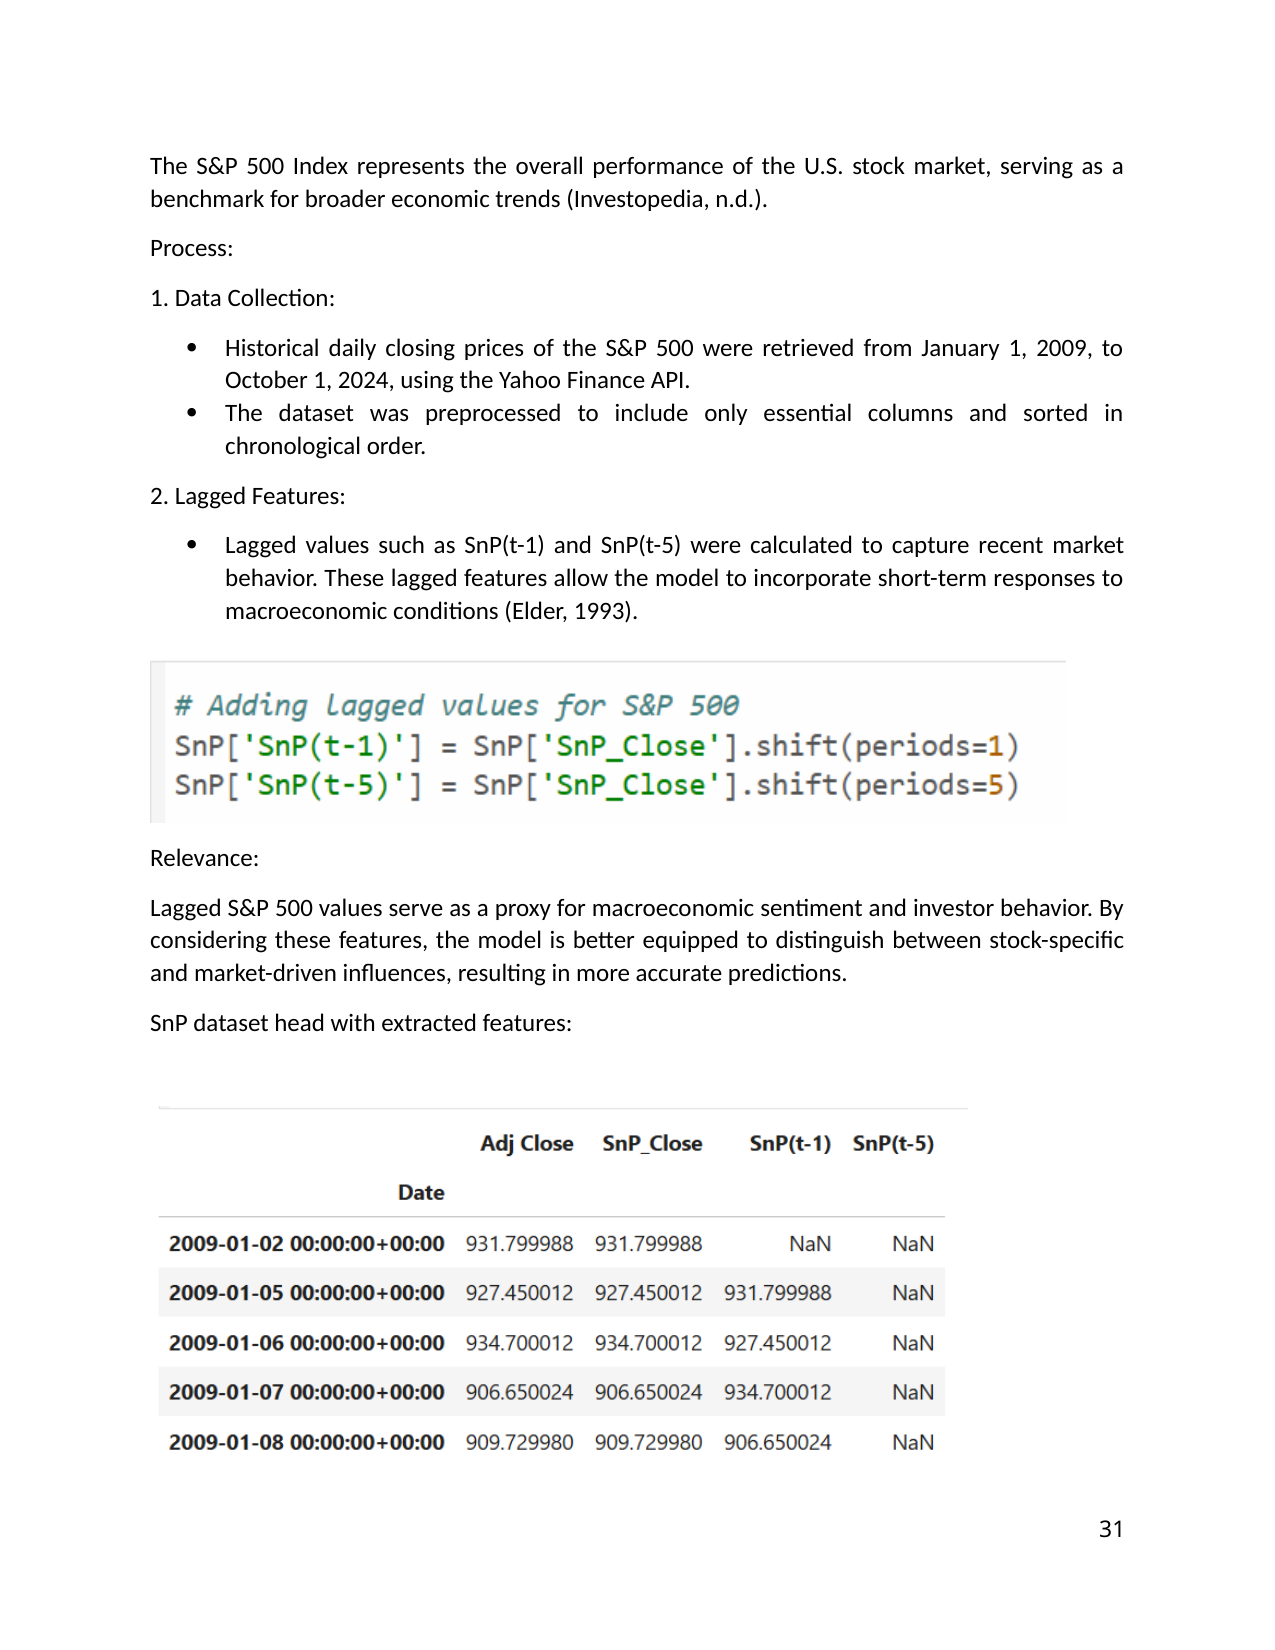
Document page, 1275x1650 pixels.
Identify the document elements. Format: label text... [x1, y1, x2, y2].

picture [150, 645, 1066, 823]
picture [150, 1106, 969, 1464]
list Lagged values such as SnP(t-1) and SnP(t-5) were calculated to capture recent market behavior. These lagged features allow the model to incorporate short-term responses to macroeconomic conditions (Elder, 1993). [187, 529, 1125, 626]
text SnP dataset head with extracted features: [150, 1007, 1125, 1038]
text Relevance: [150, 842, 1125, 873]
text 1. Data Collection: [150, 282, 1125, 313]
list The dataset was preprocessed to include only essential columns and sorted in chronological order. [187, 397, 1125, 461]
list Historical daily closing prices of the S&P 500 were retrieved from January 1, 2009, to October 1, 2024, using the Yahoo Finance API. [187, 332, 1125, 395]
text Lagged S&P 500 values serve as a proxy for macroeconomic sentiment and investor behavior. By considering these features, the model is better equipped to distinguish between stock-specific and market-driven influences, resulting in more accurate predictions. [150, 892, 1125, 988]
text Process: [150, 232, 1125, 263]
text The S&P 500 Index represents the overall performance of the U.S. stock market, serving as a benchmark for broader economic trends (Investopedia, n.d.). [150, 150, 1125, 213]
text 2. Lagged Features: [150, 480, 1125, 511]
